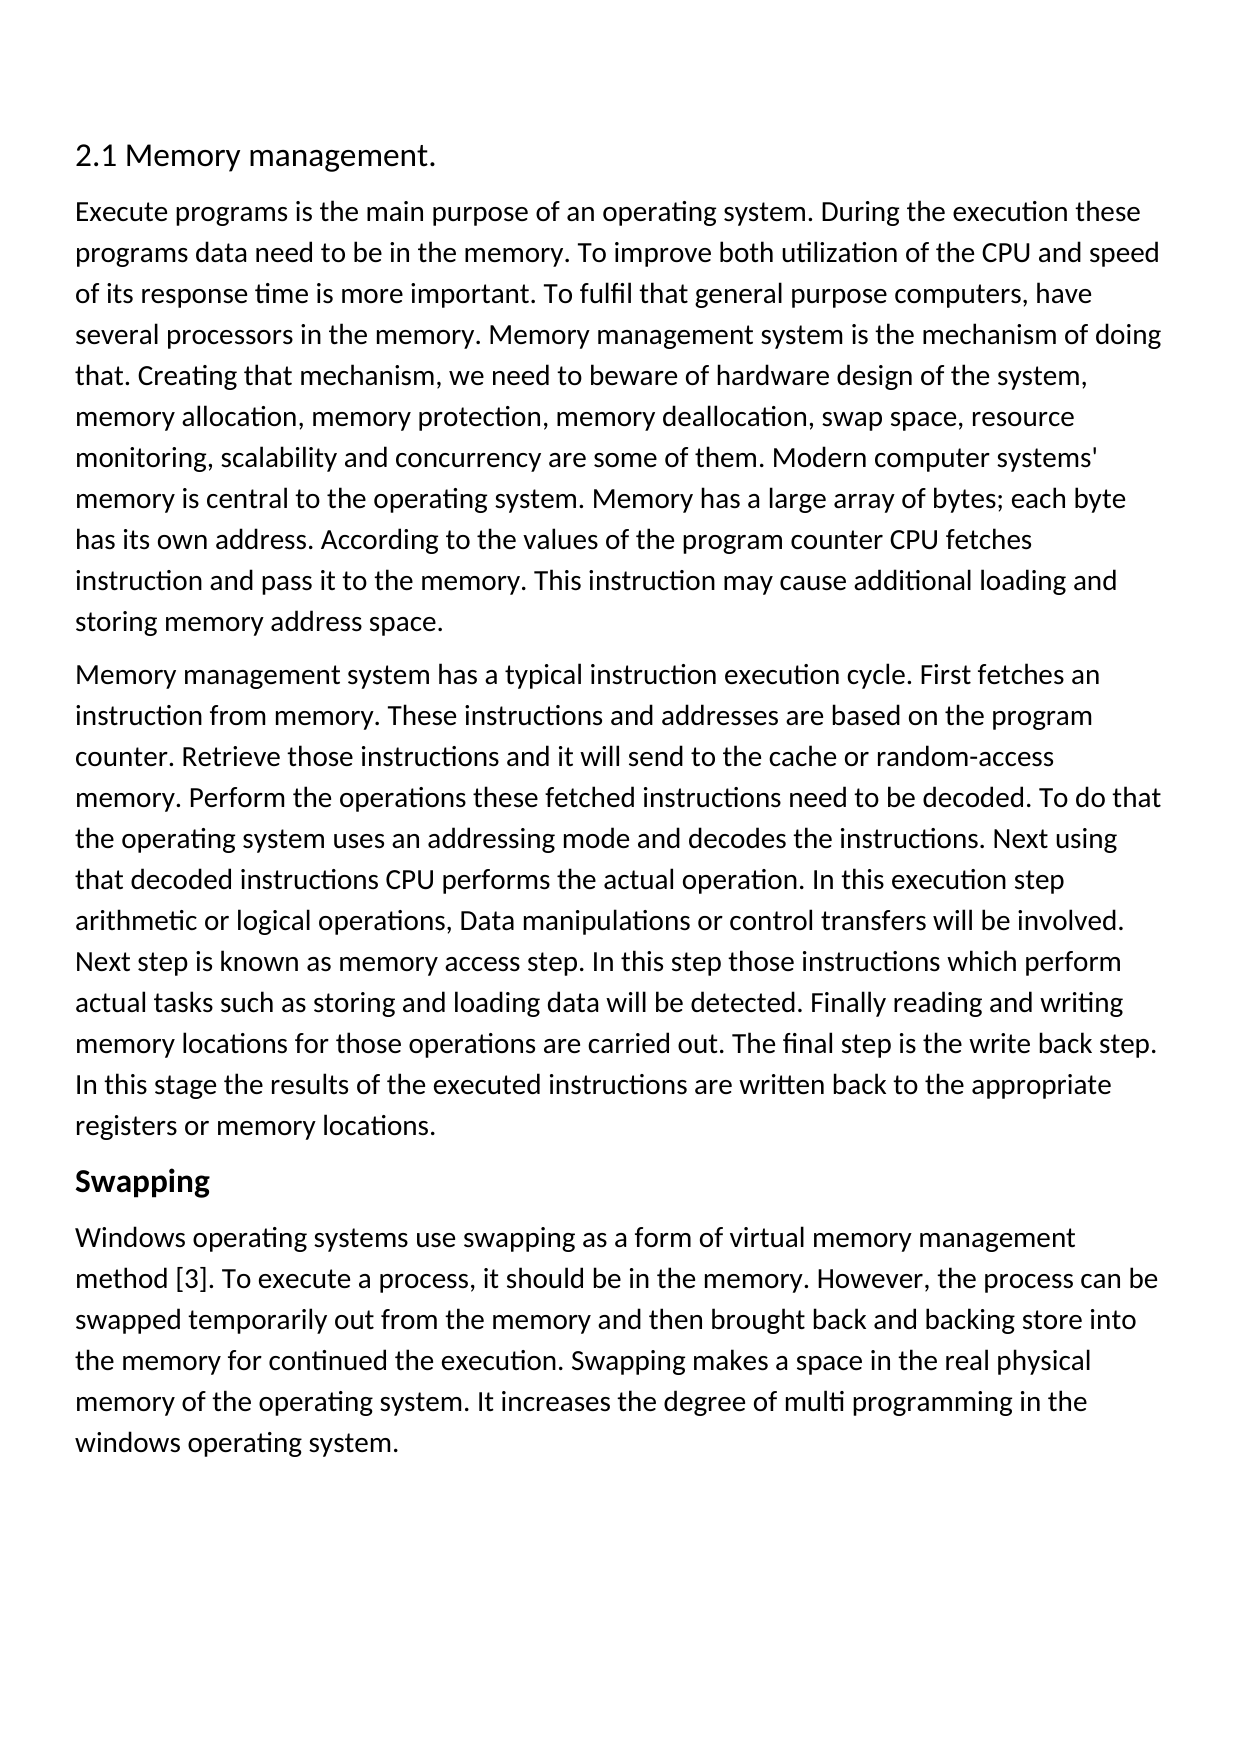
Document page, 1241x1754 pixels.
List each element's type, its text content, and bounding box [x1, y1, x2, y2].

text Memory management system has a typical instruction execution cycle. First fetches an instruction from memory. These instructions and addresses are based on the program counter. Retrieve those instructions and it will send to the cache or random-access memory. Perform the operations these fetched instructions need to be decoded. To do that the operating system uses an addressing mode and decodes the instructions. Next using that decoded instructions CPU performs the actual operation. In this execution step arithmetic or logical operations, Data manipulations or control transfers will be involved. Next step is known as memory access step. In this step those instructions which perform actual tasks such as storing and loading data will be detected. Finally reading and writing memory locations for those operations are carried out. The final step is the write back step. In this stage the results of the executed instructions are written back to the appropriate registers or memory locations. [75, 656, 1165, 1142]
text Windows operating systems use swapping as a form of virtual memory management method [3]. To execute a process, it should be in the memory. However, the process can be swapped temporarily out from the memory and then brought back and backing store into the memory for continued the execution. Swapping makes a space in the real physical memory of the operating system. It increases the degree of multi programming in the windows operating system. [75, 1219, 1165, 1460]
text Swapping [75, 1160, 1165, 1201]
text Execute programs is the main purpose of an operating system. During the execution these programs data need to be in the memory. To improve both utilization of the CPU and speed of its response time is more important. To fulfil that general purpose computers, have several processors in the memory. Memory management system is the mechanism of doing that. Creating that mechanism, we need to beware of hardware design of the system, memory allocation, memory protection, memory deallocation, swap space, resource monitoring, scalability and concurrency are some of them. Modern computer systems' memory is central to the operating system. Memory has a large array of bytes; each byte has its own address. According to the values of the program counter CPU fetches instruction and pass it to the memory. This instruction may cause additional loading and storing memory address space. [75, 193, 1165, 638]
text 2.1 Memory management. [75, 134, 1165, 175]
